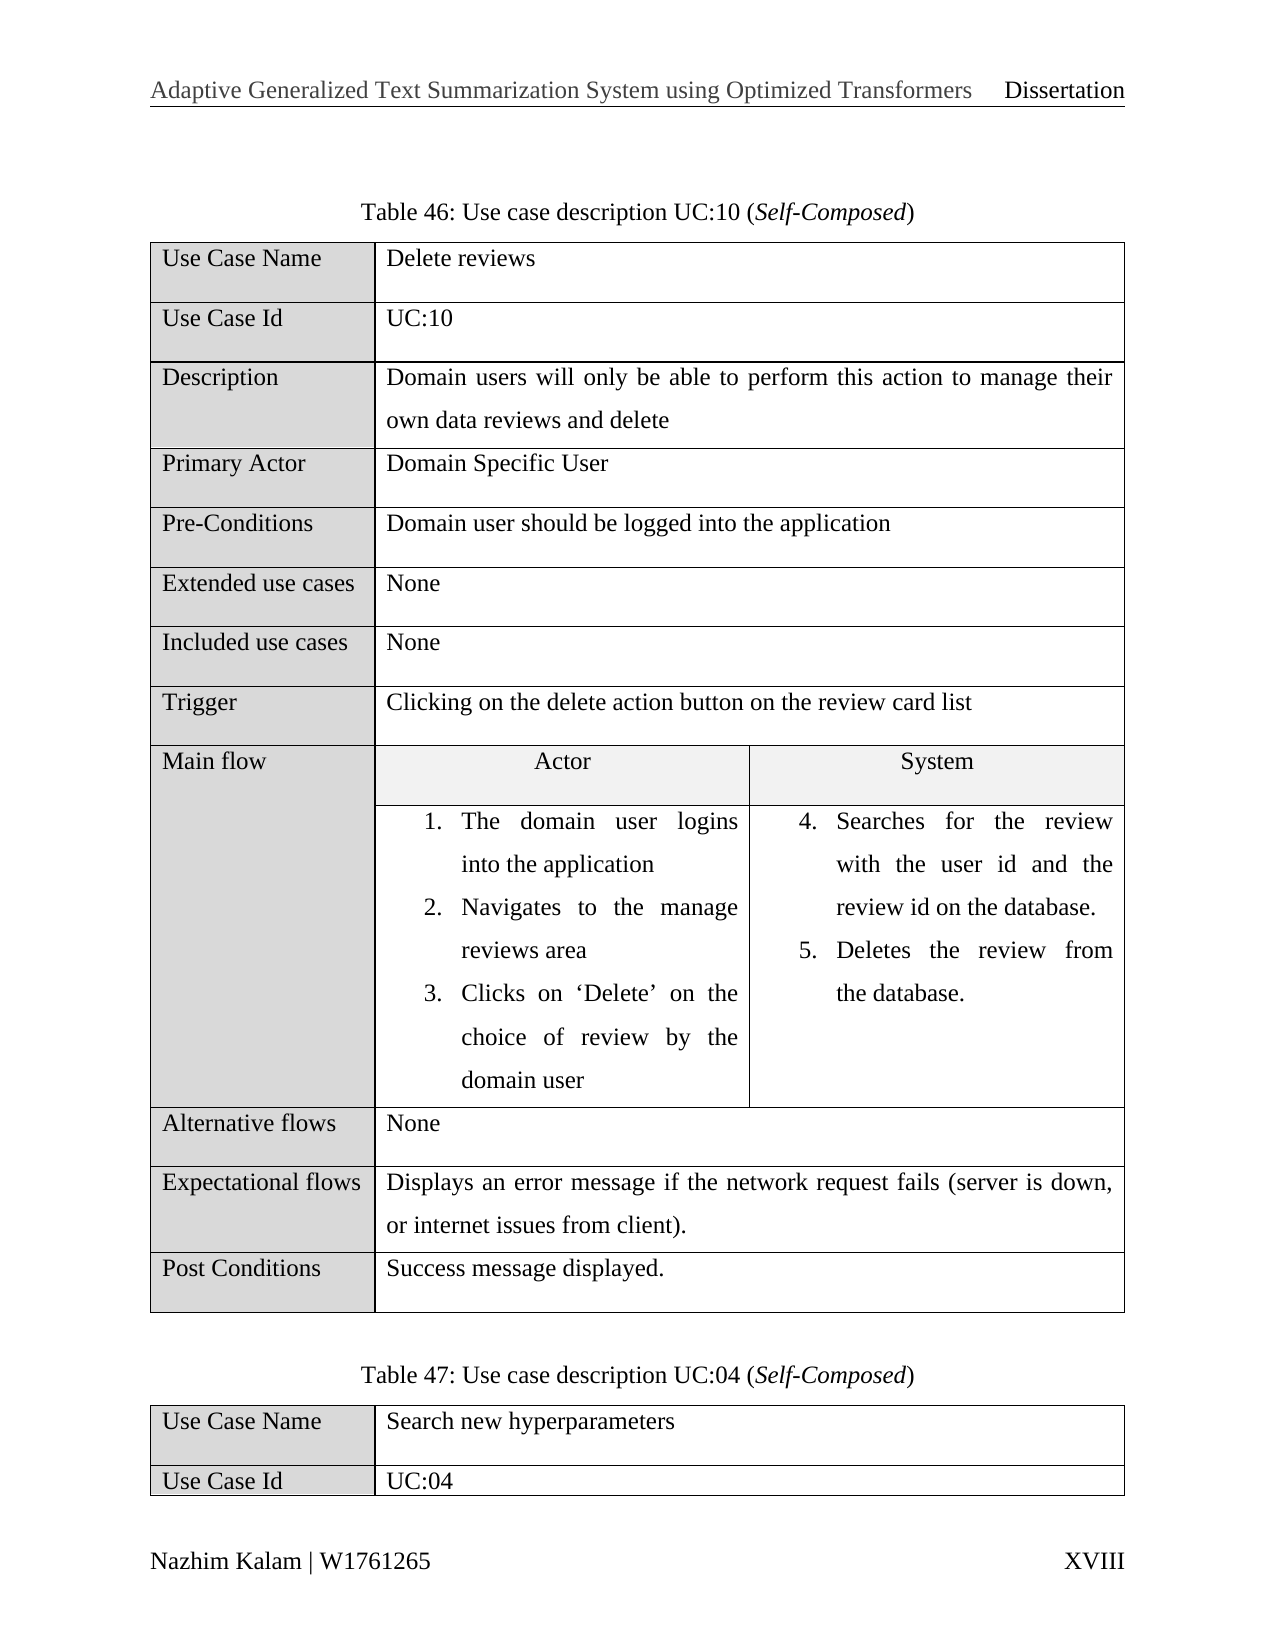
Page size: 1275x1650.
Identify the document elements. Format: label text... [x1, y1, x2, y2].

table_cell The domain user logins into the application Navigates to the manage reviews area Clicks on ‘Delete’ on the choice of review by the domain user [376, 806, 749, 1107]
table_header Use Case Name [151, 1406, 374, 1465]
table_cell Searches for the review with the user id and the review id on the database. Deletes the review from the database. [750, 806, 1124, 1107]
table_cell Domain users will only be able to perform this action to manage their own data reviews and delete [376, 363, 1124, 447]
table_cell Success message displayed. [376, 1253, 1124, 1312]
table_cell UC:04 [376, 1466, 1124, 1494]
table_cell None [376, 627, 1124, 686]
table_cell None [376, 568, 1124, 626]
text Table 46: Use case description UC:10 (Self-Composed) [150, 197, 1125, 226]
table_cell UC:10 [376, 303, 1124, 361]
table_cell None [376, 1108, 1124, 1166]
table_cell Post Conditions [151, 1253, 374, 1312]
table_cell Pre-Conditions [151, 508, 374, 567]
table_cell Included use cases [151, 627, 374, 686]
table_cell Description [151, 363, 374, 447]
table_cell Use Case Id [151, 1466, 374, 1494]
table_cell Actor [376, 746, 749, 805]
table_cell Alternative flows [151, 1108, 374, 1166]
table_cell System [750, 746, 1124, 805]
table_cell Trigger [151, 687, 374, 745]
table_header Use Case Name [151, 243, 374, 302]
table_cell Displays an error message if the network request fails (server is down, or internet issues from client). [376, 1167, 1124, 1252]
table_cell Clicking on the delete action button on the review card list [376, 687, 1124, 745]
table_cell Main flow [151, 746, 374, 1107]
table_cell Domain Specific User [376, 449, 1124, 507]
table_cell Expectational flows [151, 1167, 374, 1252]
table_cell Extended use cases [151, 568, 374, 626]
table_cell Domain user should be logged into the application [376, 508, 1124, 567]
table_cell Primary Actor [151, 449, 374, 507]
table_header Search new hyperparameters [376, 1406, 1124, 1465]
text Table 47: Use case description UC:04 (Self-Composed) [150, 1360, 1125, 1388]
table_header Delete reviews [376, 243, 1124, 302]
table_cell Use Case Id [151, 303, 374, 361]
